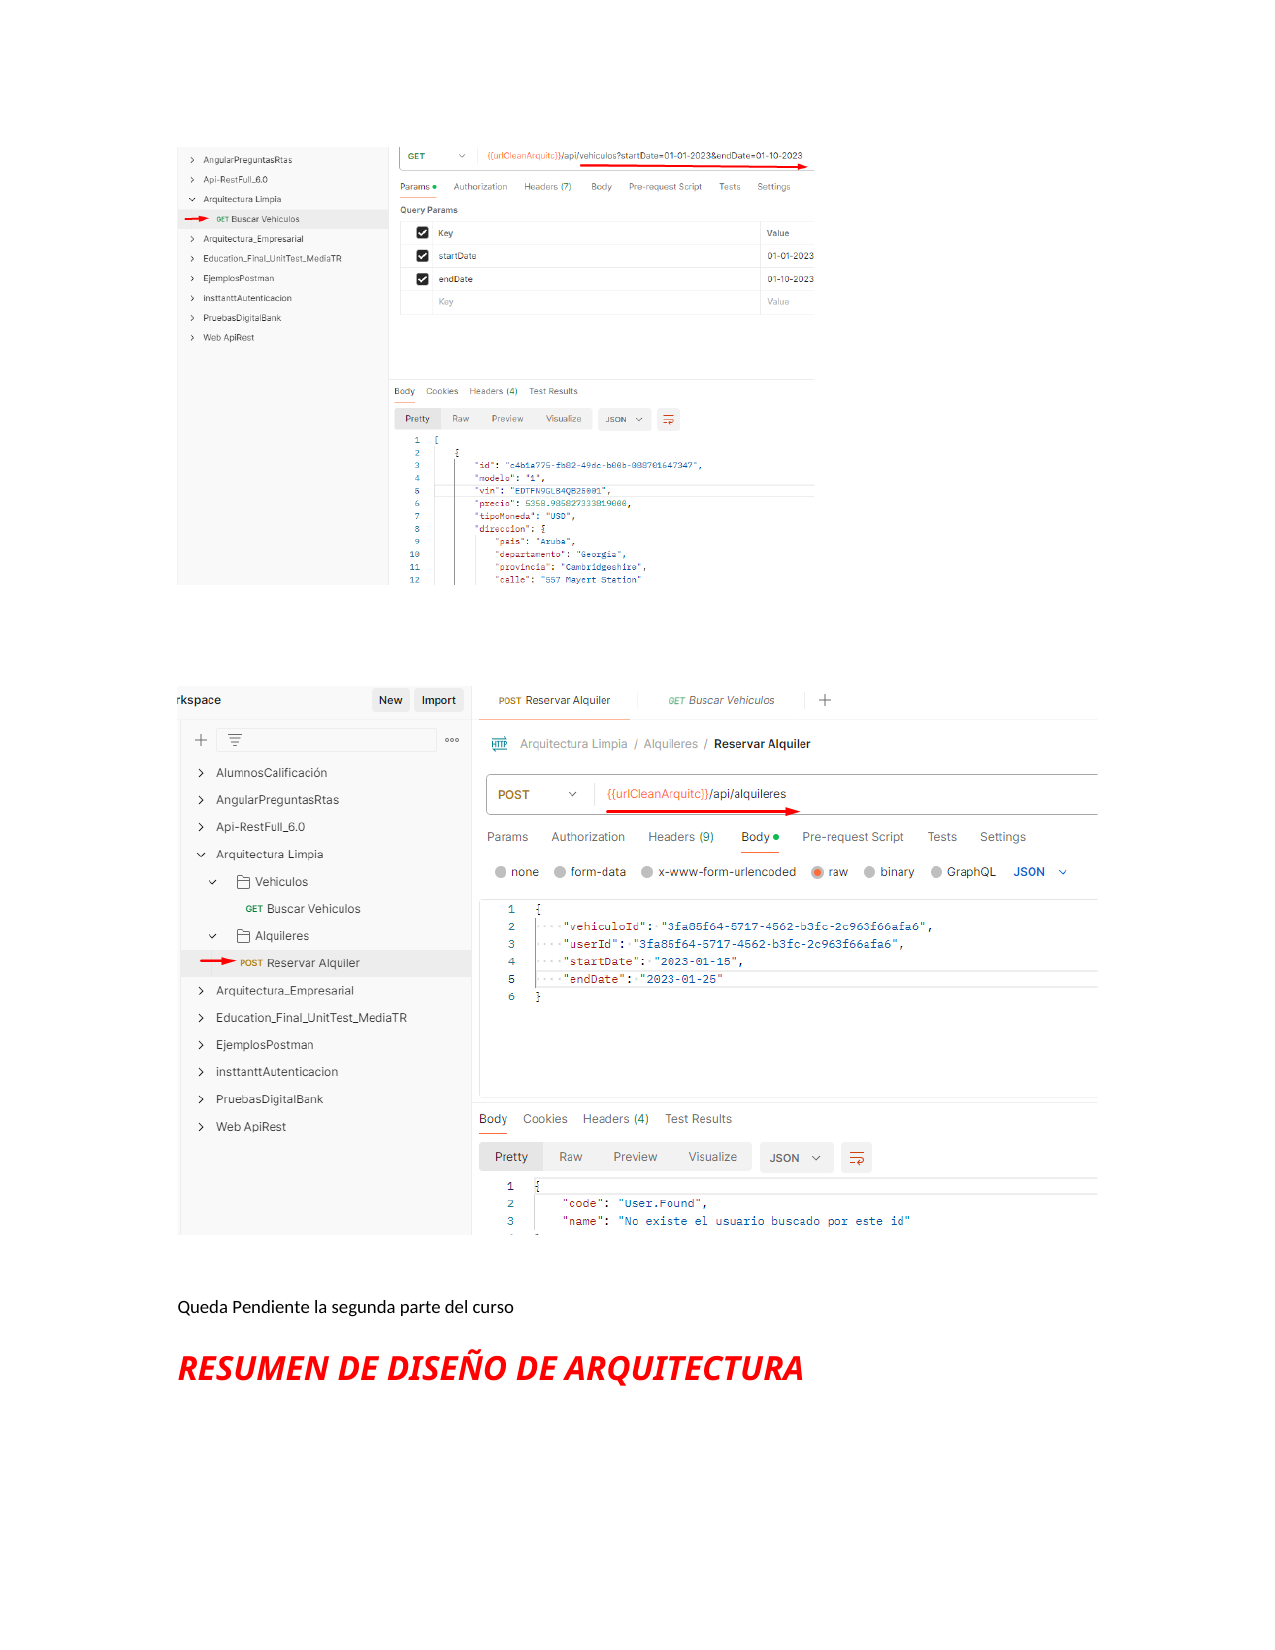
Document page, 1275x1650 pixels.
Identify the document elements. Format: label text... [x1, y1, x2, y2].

subtitle RESUMEN DE DISEÑO DE ARQUITECTURA [177, 1345, 1098, 1390]
picture [177, 147, 815, 585]
picture [177, 686, 1098, 1235]
text Queda Pendiente la segunda parte del curso [177, 1295, 1098, 1318]
